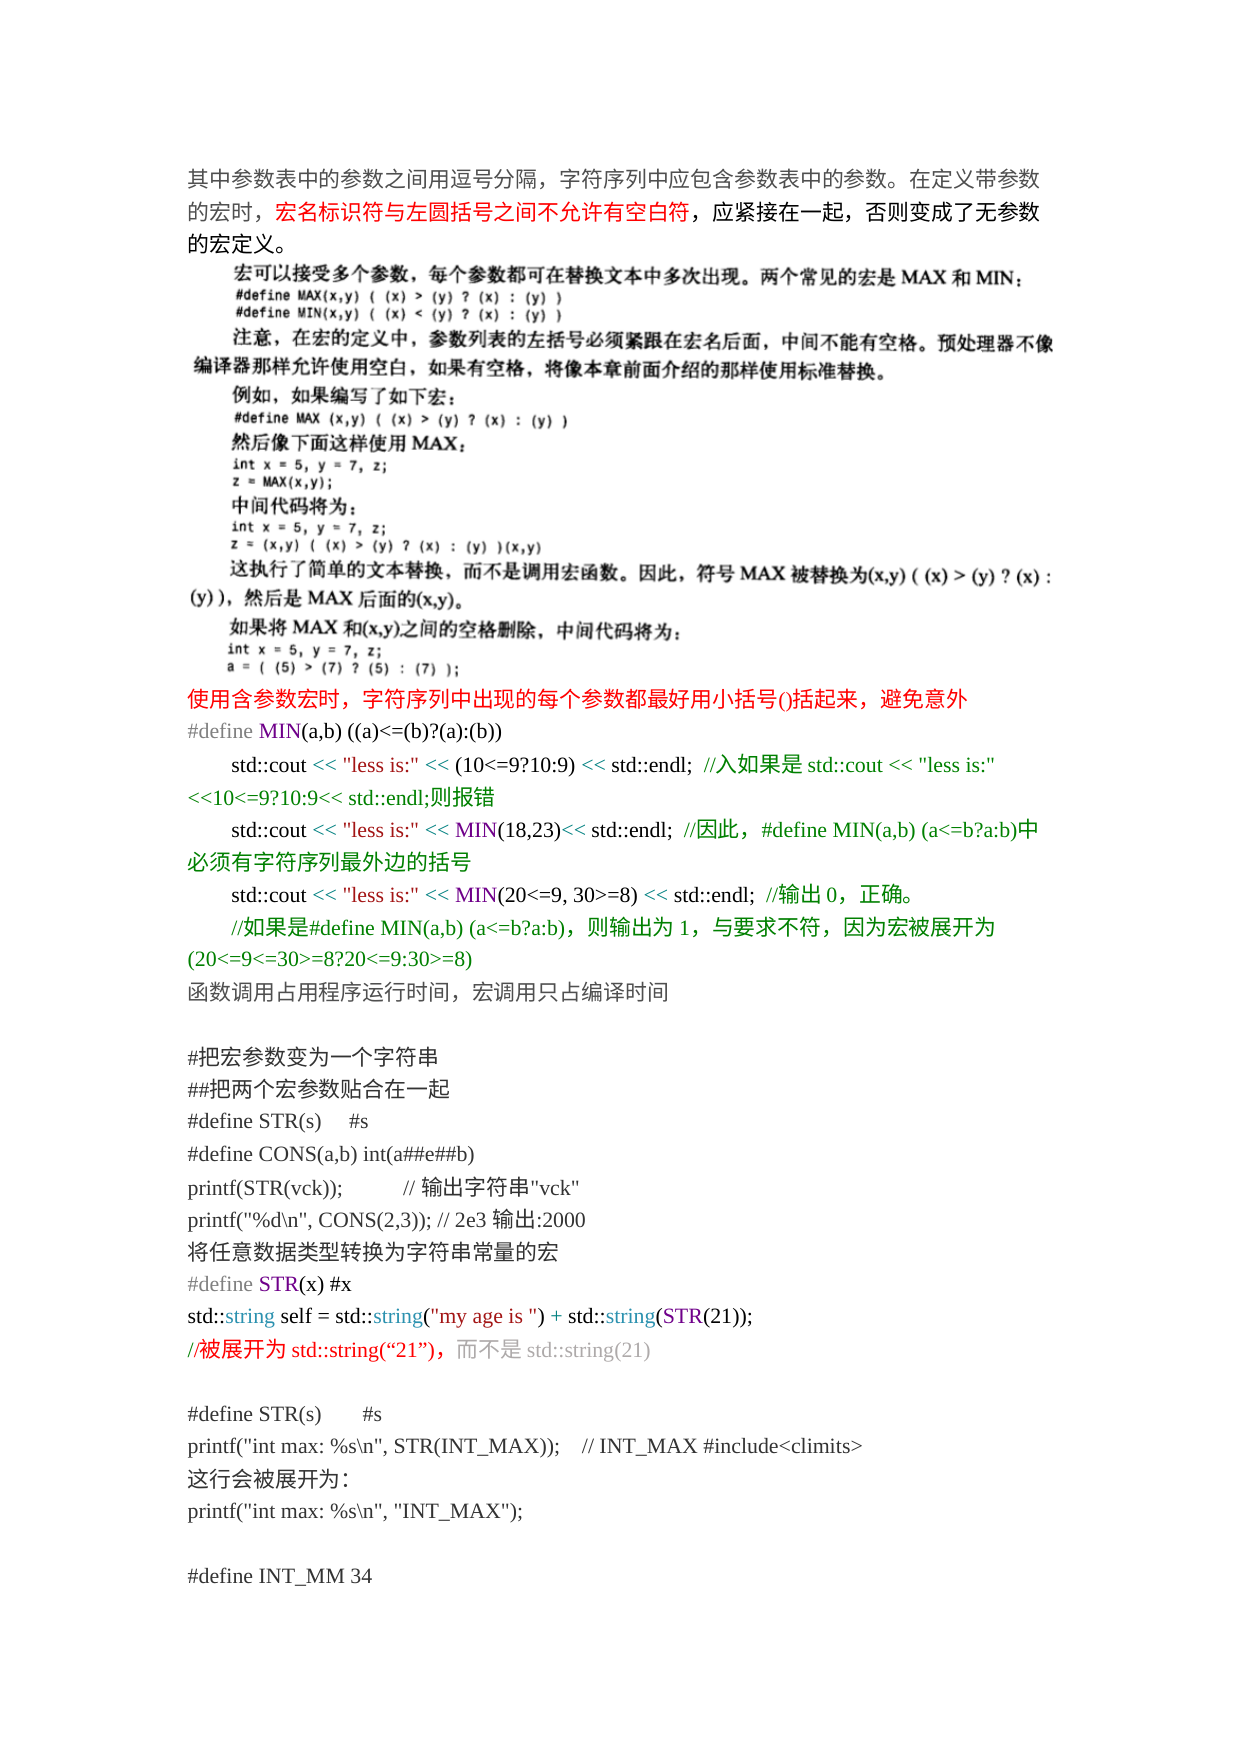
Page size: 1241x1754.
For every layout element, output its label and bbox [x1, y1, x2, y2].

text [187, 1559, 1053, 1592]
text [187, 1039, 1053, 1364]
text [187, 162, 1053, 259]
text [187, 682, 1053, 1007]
picture [187, 260, 1053, 682]
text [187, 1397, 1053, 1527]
